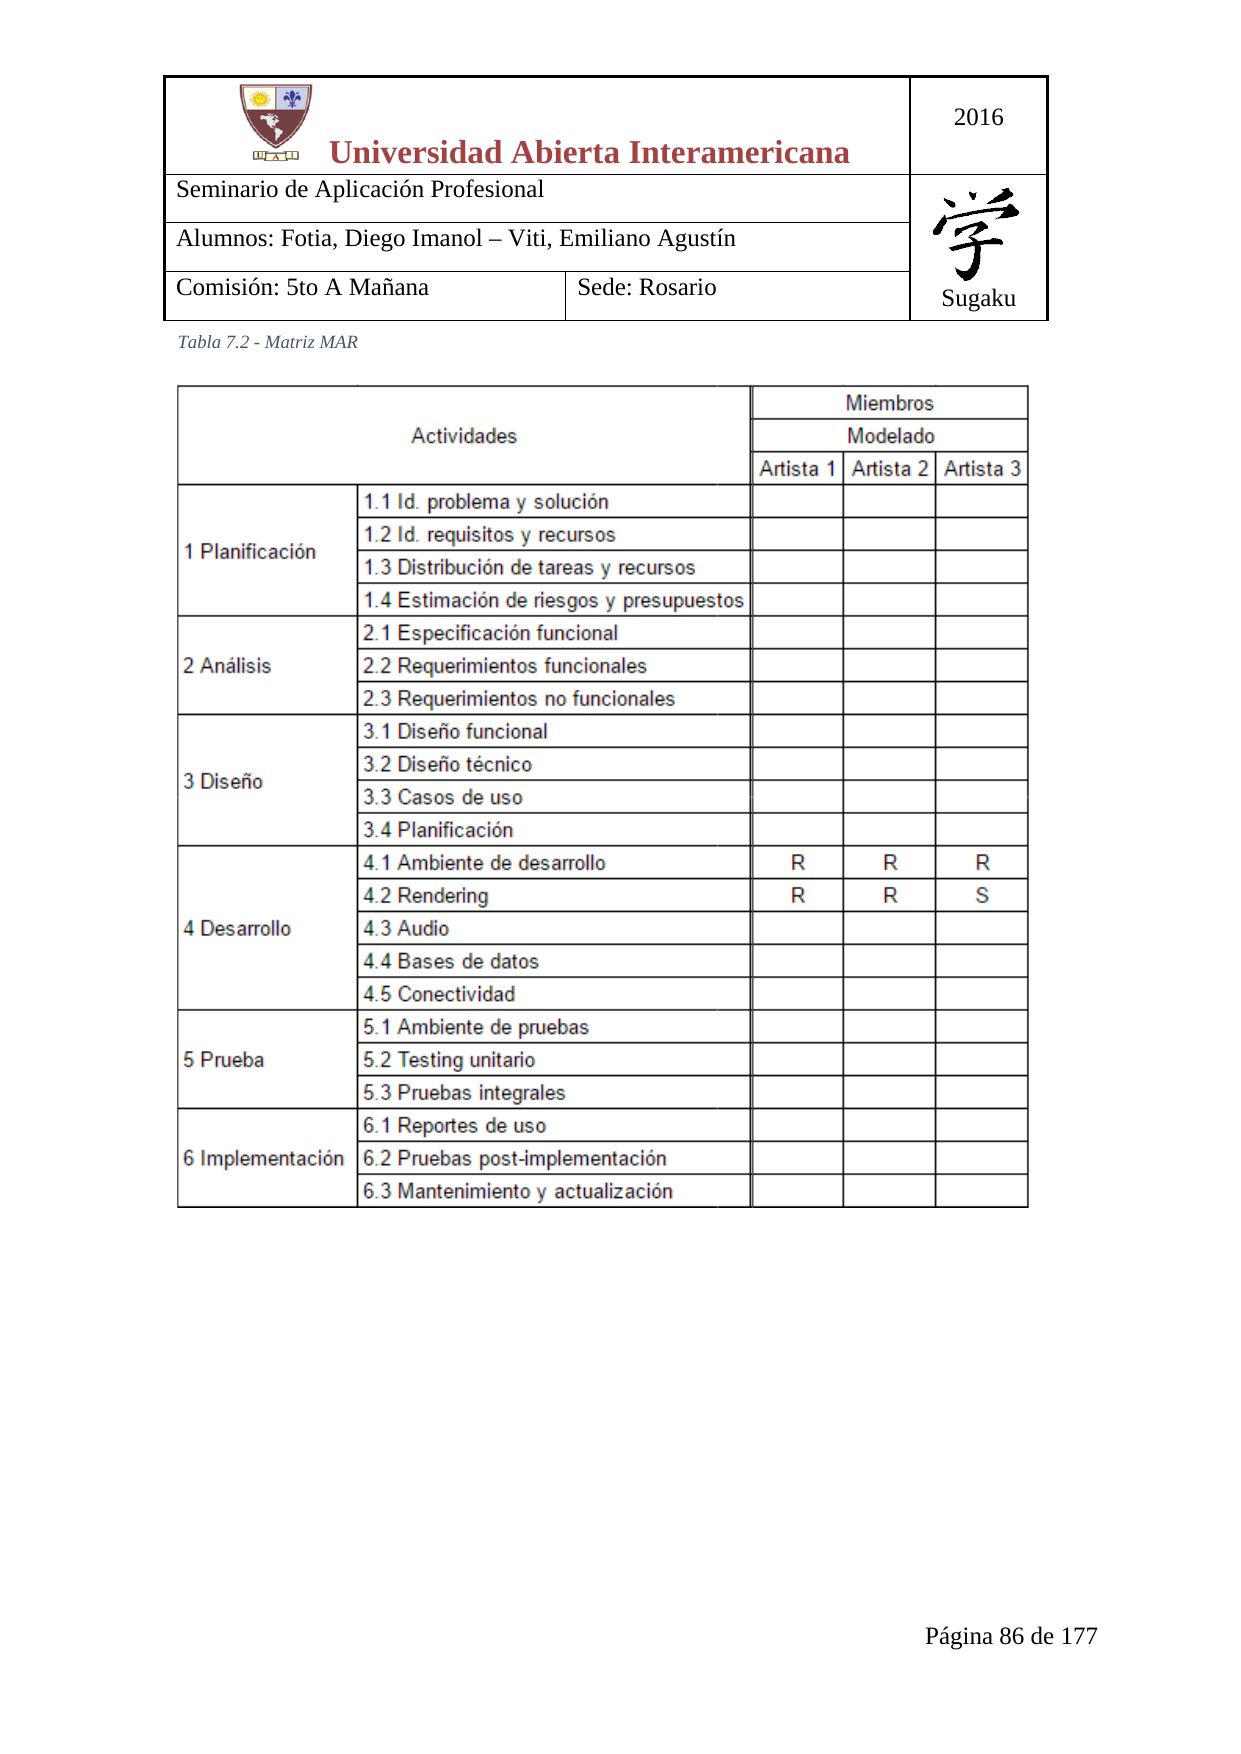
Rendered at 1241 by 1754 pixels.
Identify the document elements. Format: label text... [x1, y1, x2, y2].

picture [927, 181, 1030, 284]
picture [177, 384, 1029, 1208]
text Tabla 7.2 - Matriz MAR [177, 148, 1063, 353]
picture [223, 78, 329, 164]
